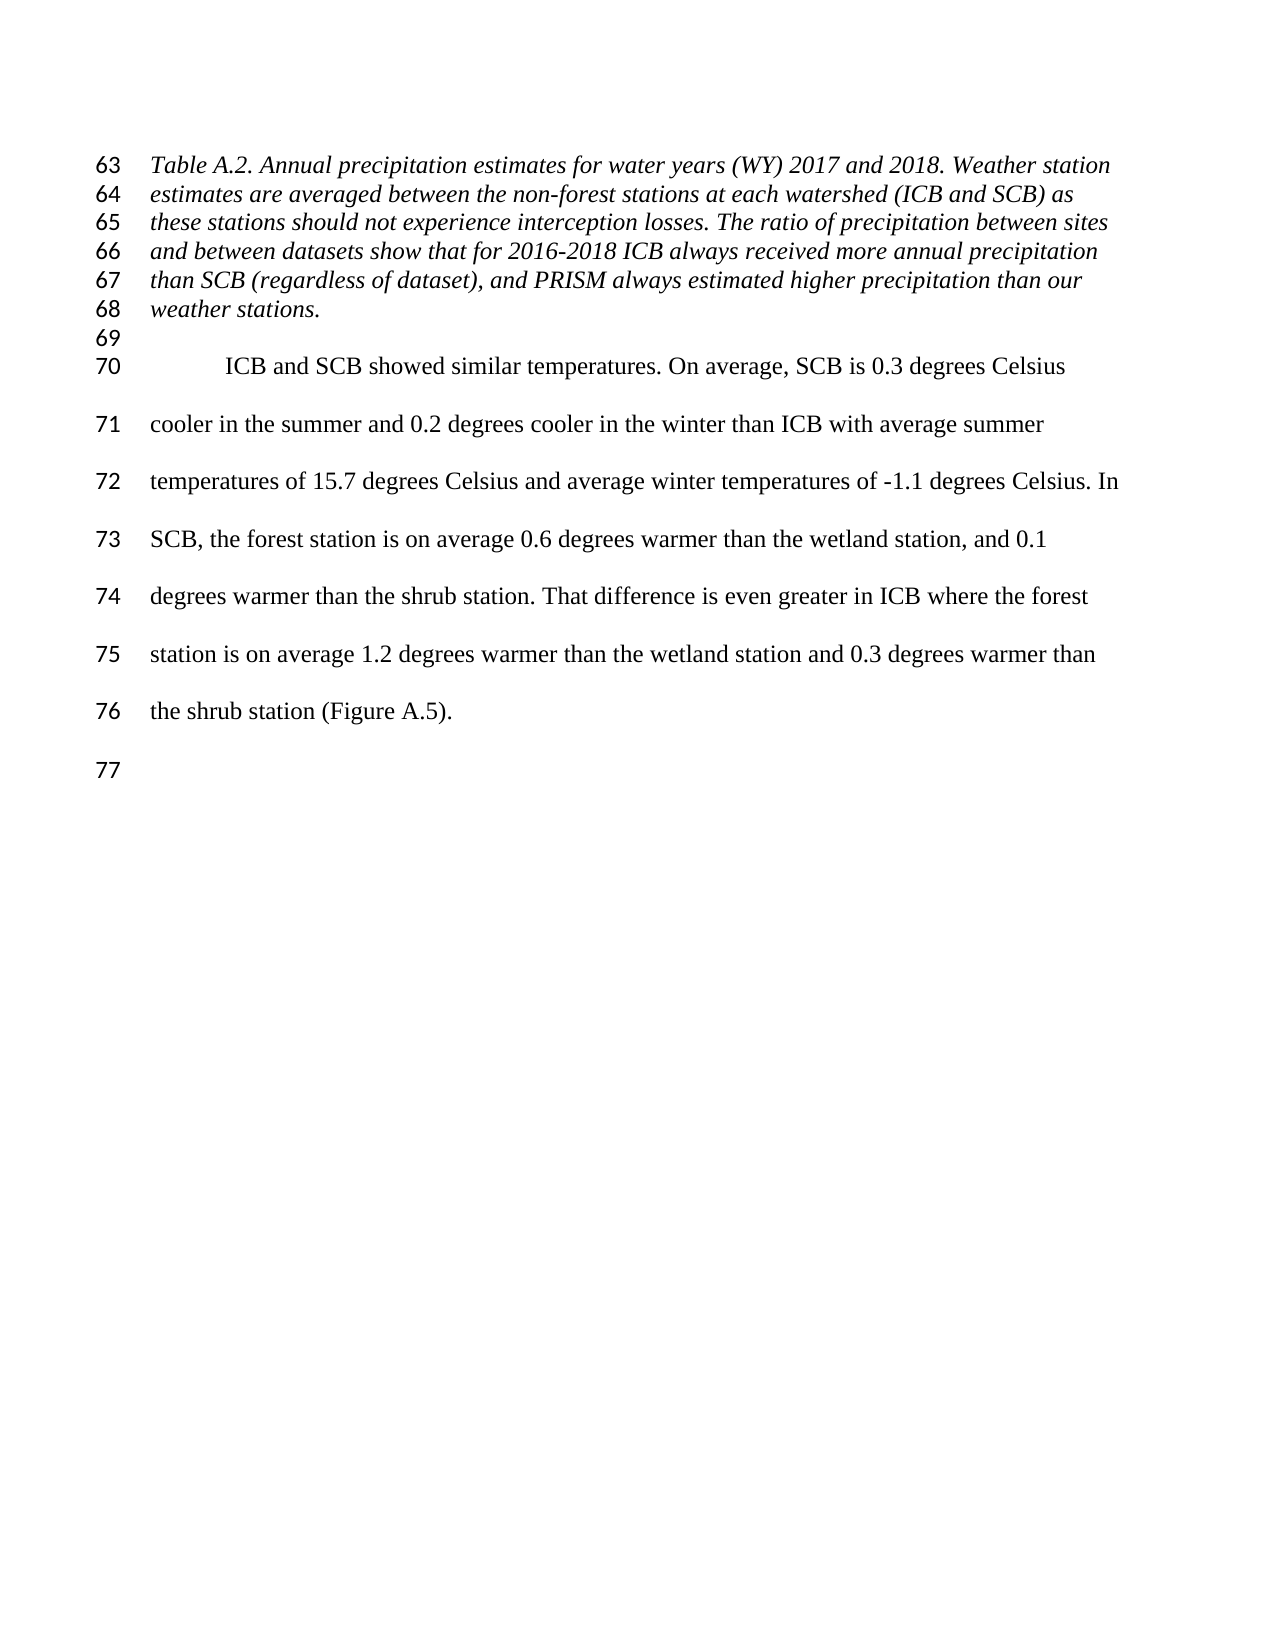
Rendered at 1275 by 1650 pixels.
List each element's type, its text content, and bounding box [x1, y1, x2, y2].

text Table A.2. Annual precipitation estimates for water years (WY) 2017 and 2018. Weather station estimates are averaged between the non-forest stations at each watershed (ICB and SCB) as these stations should not experience interception losses. The ratio of precipitation between sites and between datasets show that for 2016-2018 ICB always received more annual precipitation than SCB (regardless of dataset), and PRISM always estimated higher precipitation than our weather stations. [150, 150, 1125, 322]
text ICB and SCB showed similar temperatures. On average, SCB is 0.3 degrees Celsius cooler in the summer and 0.2 degrees cooler in the winter than ICB with average summer temperatures of 15.7 degrees Celsius and average winter temperatures of -1.1 degrees Celsius. In SCB, the forest station is on average 0.6 degrees warmer than the wetland station, and 0.1 degrees warmer than the shrub station. That difference is even greater in ICB where the forest station is on average 1.2 degrees warmer than the wetland station and 0.3 degrees warmer than the shrub station (Figure A.5). [150, 351, 1125, 725]
